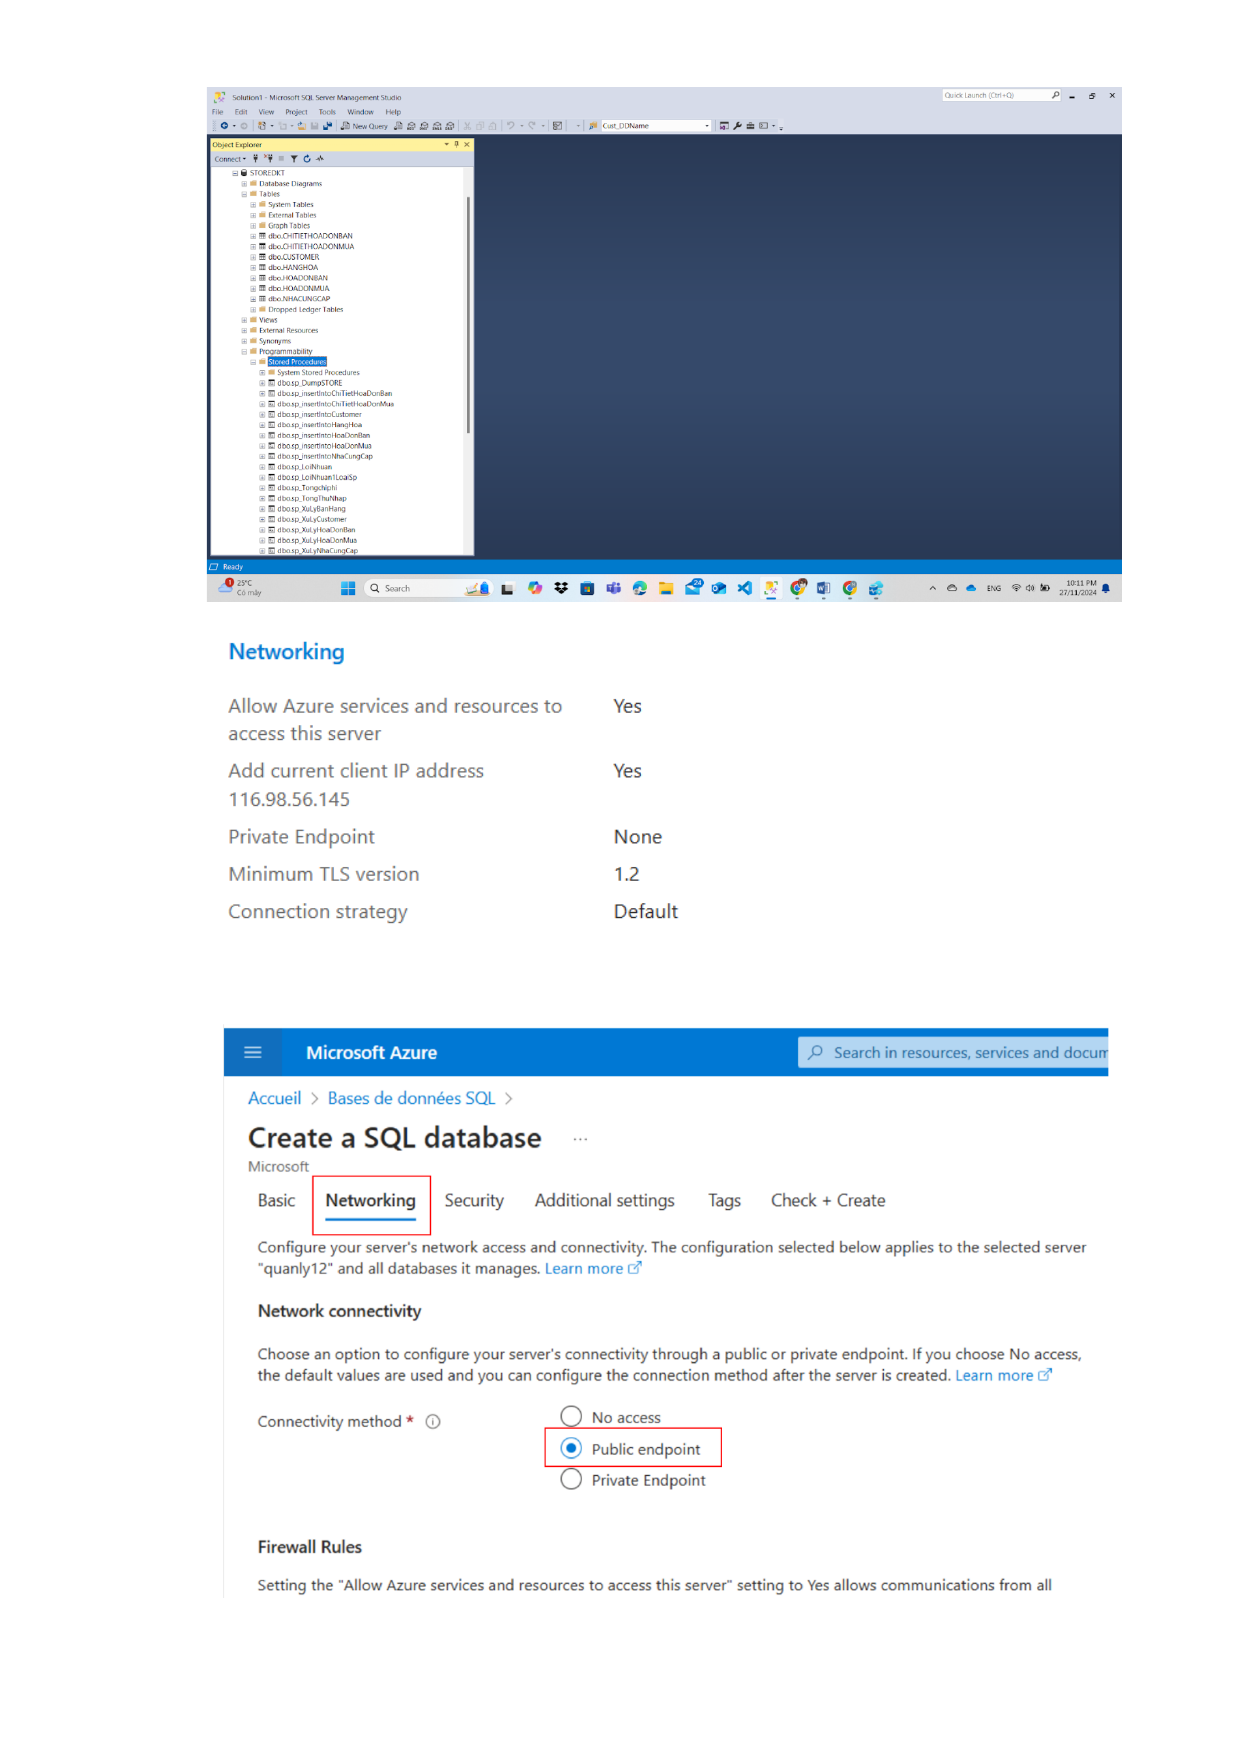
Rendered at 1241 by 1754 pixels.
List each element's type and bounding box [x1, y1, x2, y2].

picture [206, 617, 1122, 978]
picture [206, 87, 1122, 602]
picture [206, 999, 1123, 1598]
